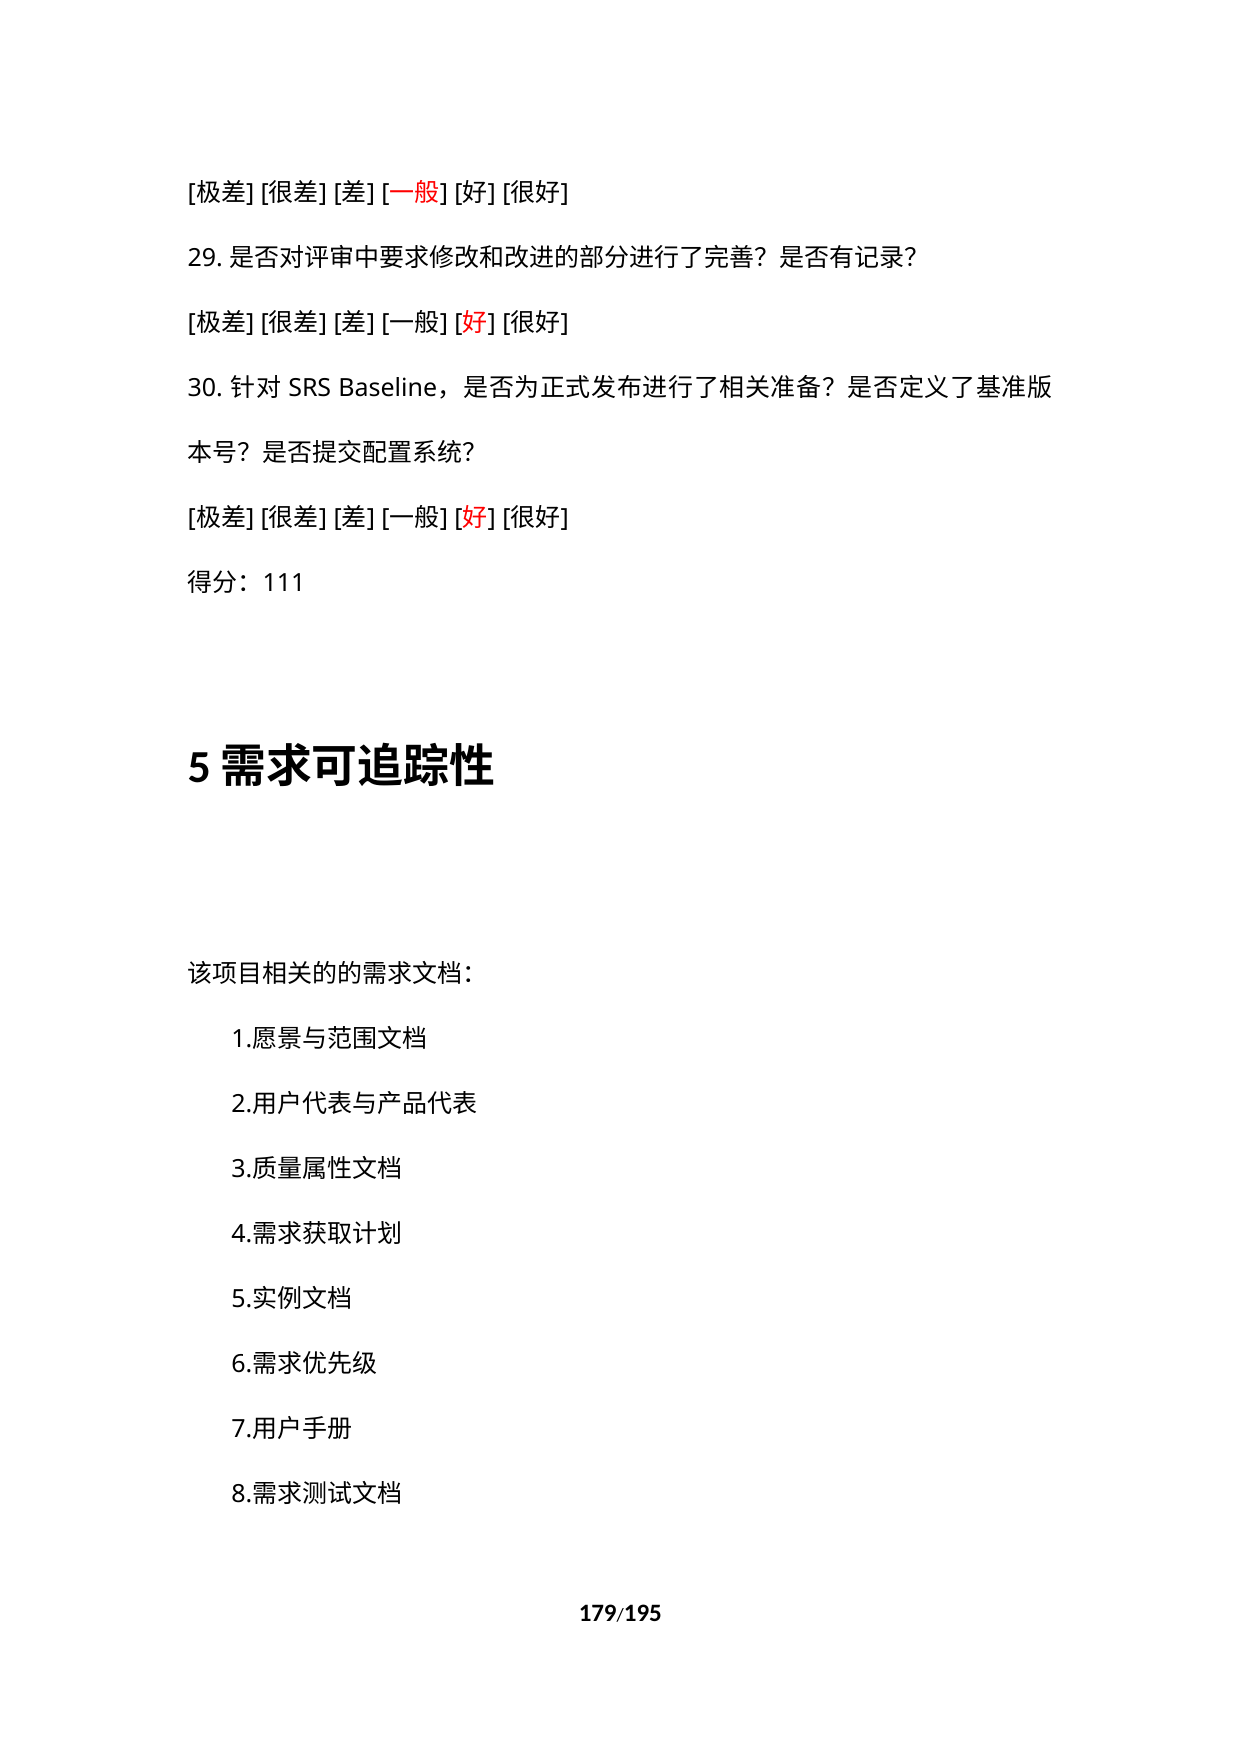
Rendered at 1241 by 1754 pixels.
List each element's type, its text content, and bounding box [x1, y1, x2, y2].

text 该项目相关的的需求文档： [187, 939, 1053, 1004]
text 7.用户手册 [187, 1394, 1053, 1459]
text 8.需求测试文档 [187, 1459, 1053, 1524]
text [极差] [很差] [差] [一般] [好] [很好] [187, 288, 1053, 353]
text 29. 是否对评审中要求修改和改进的部分进行了完善？是否有记录？ [187, 223, 1053, 288]
text [极差] [很差] [差] [一般] [好] [很好] [187, 158, 1053, 223]
text 得分：111 [187, 548, 1053, 613]
text 2.用户代表与产品代表 [187, 1069, 1053, 1134]
text 6.需求优先级 [187, 1329, 1053, 1394]
text 3.质量属性文档 [187, 1134, 1053, 1199]
text [极差] [很差] [差] [一般] [好] [很好] [187, 483, 1053, 548]
text 30. 针对 SRS Baseline，是否为正式发布进行了相关准备？是否定义了基准版本号？是否提交配置系统？ [187, 353, 1053, 483]
text 5.实例文档 [187, 1264, 1053, 1329]
text 1.愿景与范围文档 [187, 1004, 1053, 1069]
subtitle 5需求可追踪性 [187, 714, 1053, 811]
text 4.需求获取计划 [187, 1199, 1053, 1264]
